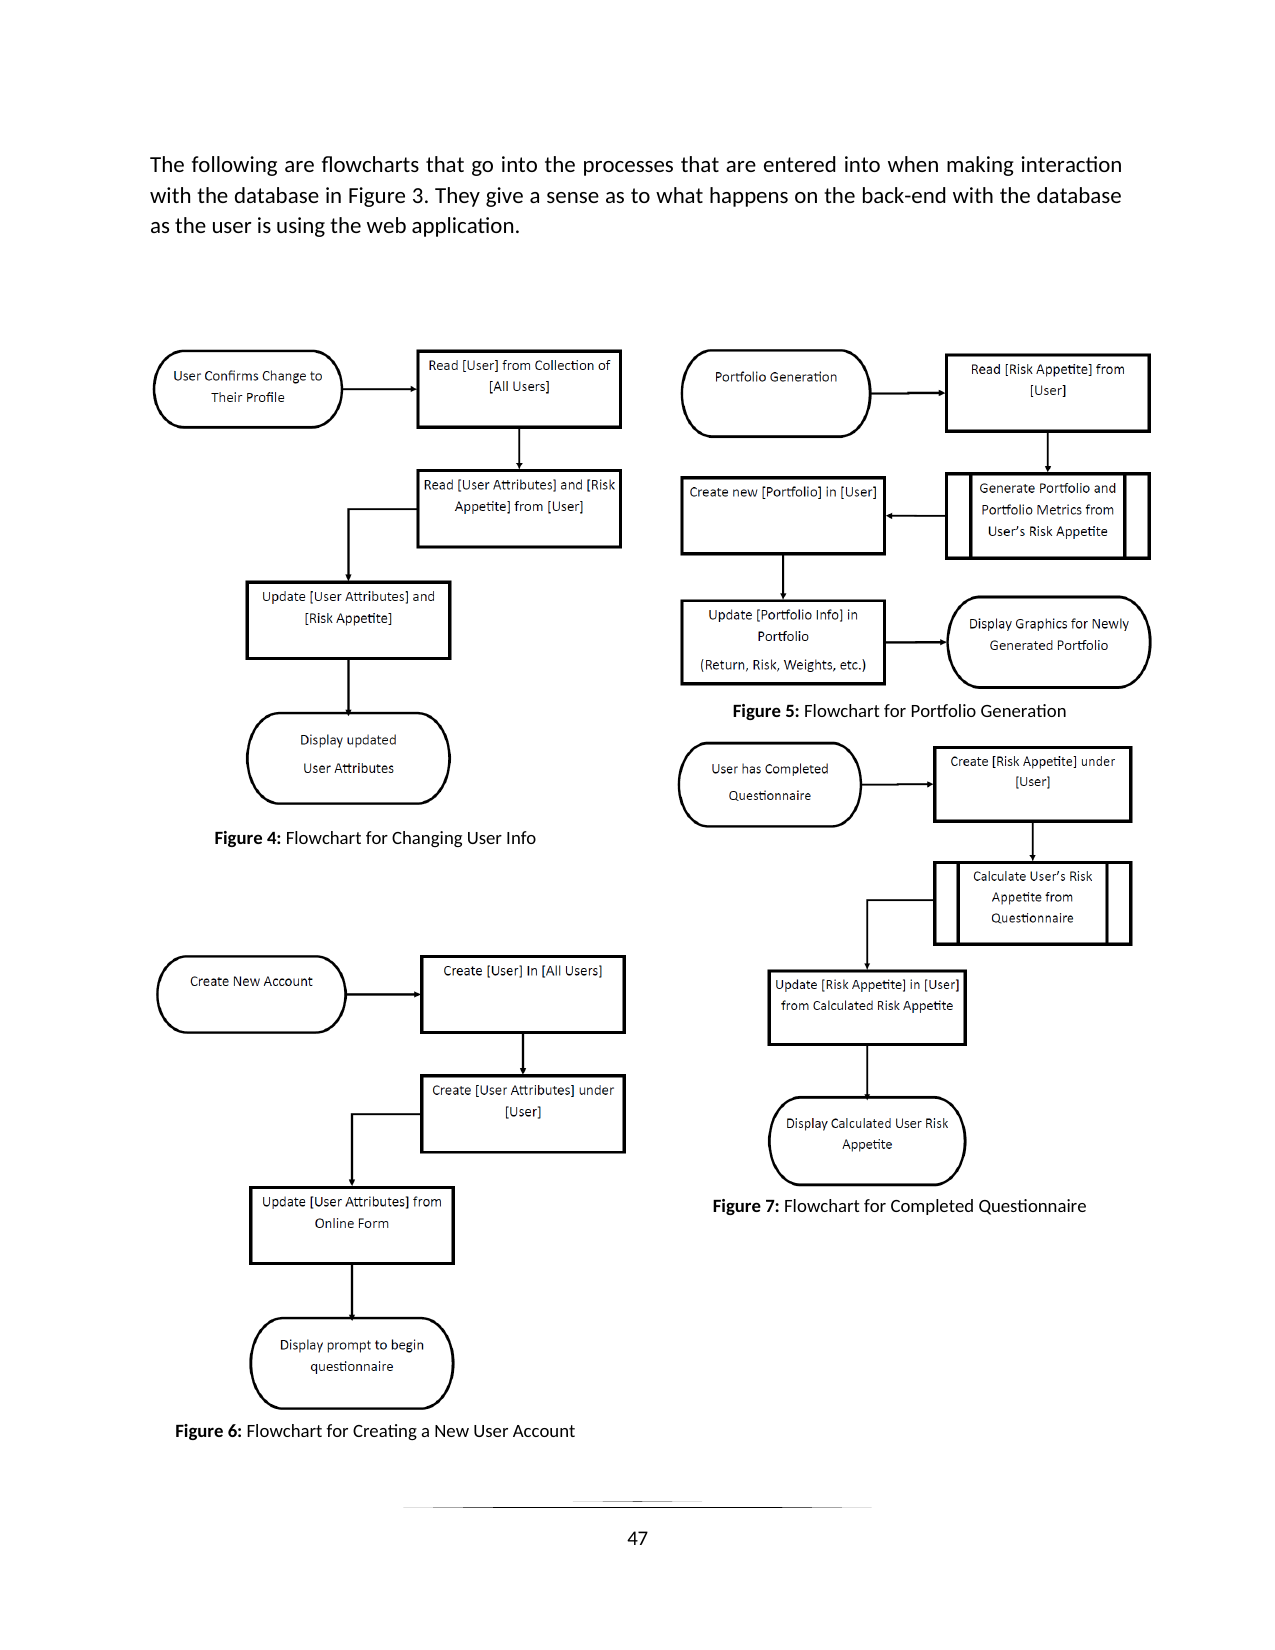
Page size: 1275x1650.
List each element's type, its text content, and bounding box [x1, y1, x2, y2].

text Figure 6: Flowchart for Creating a New User Account [150, 1417, 601, 1442]
picture [674, 737, 1139, 1192]
picture [150, 338, 629, 811]
text Figure 4: Flowchart for Changing User Info [150, 826, 601, 849]
text Figure 5: Flowchart for Portfolio Generation [674, 697, 1125, 722]
text Figure 7: Flowchart for Completed Questionnaire [674, 1192, 1125, 1217]
text The following are flowcharts that go into the processes that are entered into when making interaction with the database in Figure 3. They give a sense as to what happens on the back-end with the database as the user is using the web application. [150, 150, 1125, 239]
picture [674, 338, 1159, 697]
picture [150, 939, 634, 1417]
